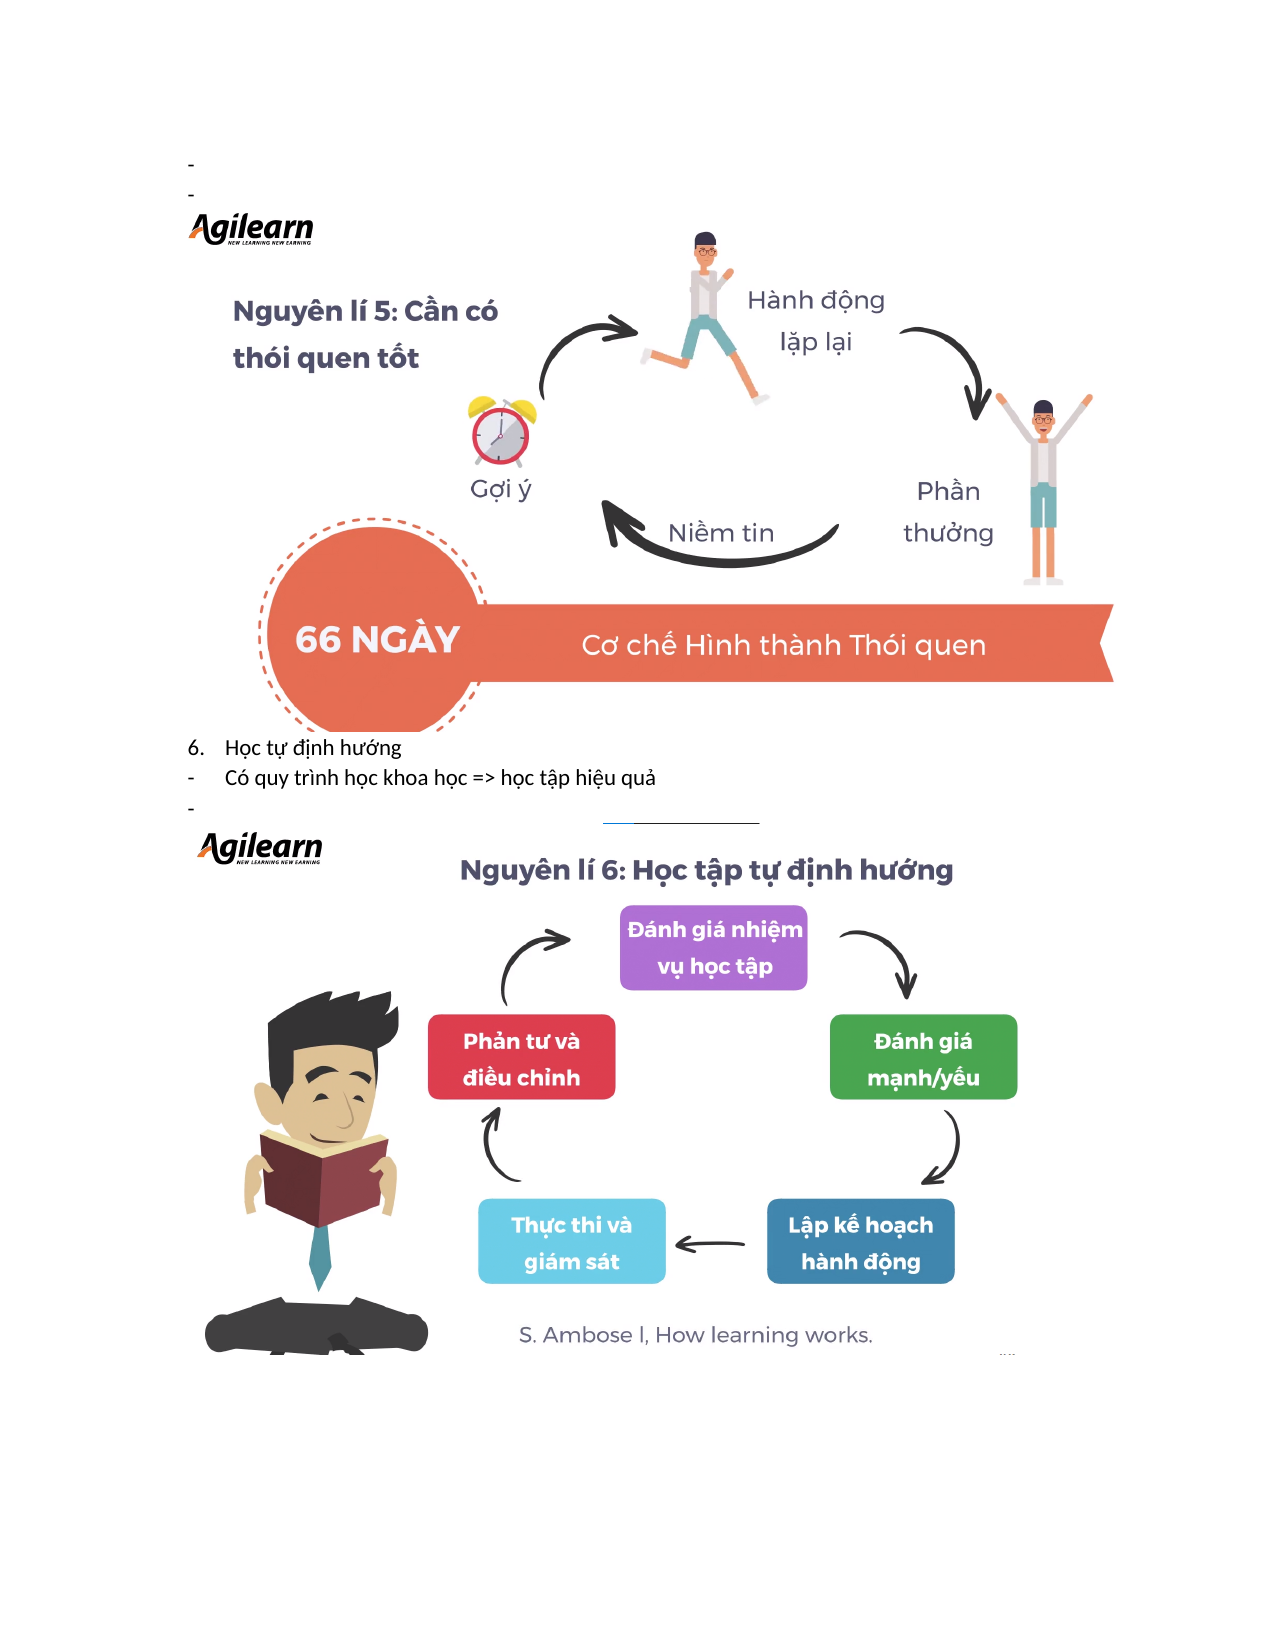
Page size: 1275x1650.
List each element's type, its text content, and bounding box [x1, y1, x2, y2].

picture [187, 210, 1163, 732]
list Học tự định hướng [187, 733, 1125, 761]
list Có quy trình học khoa học => học tập hiệu quả [187, 763, 1125, 792]
picture [187, 823, 1163, 1355]
